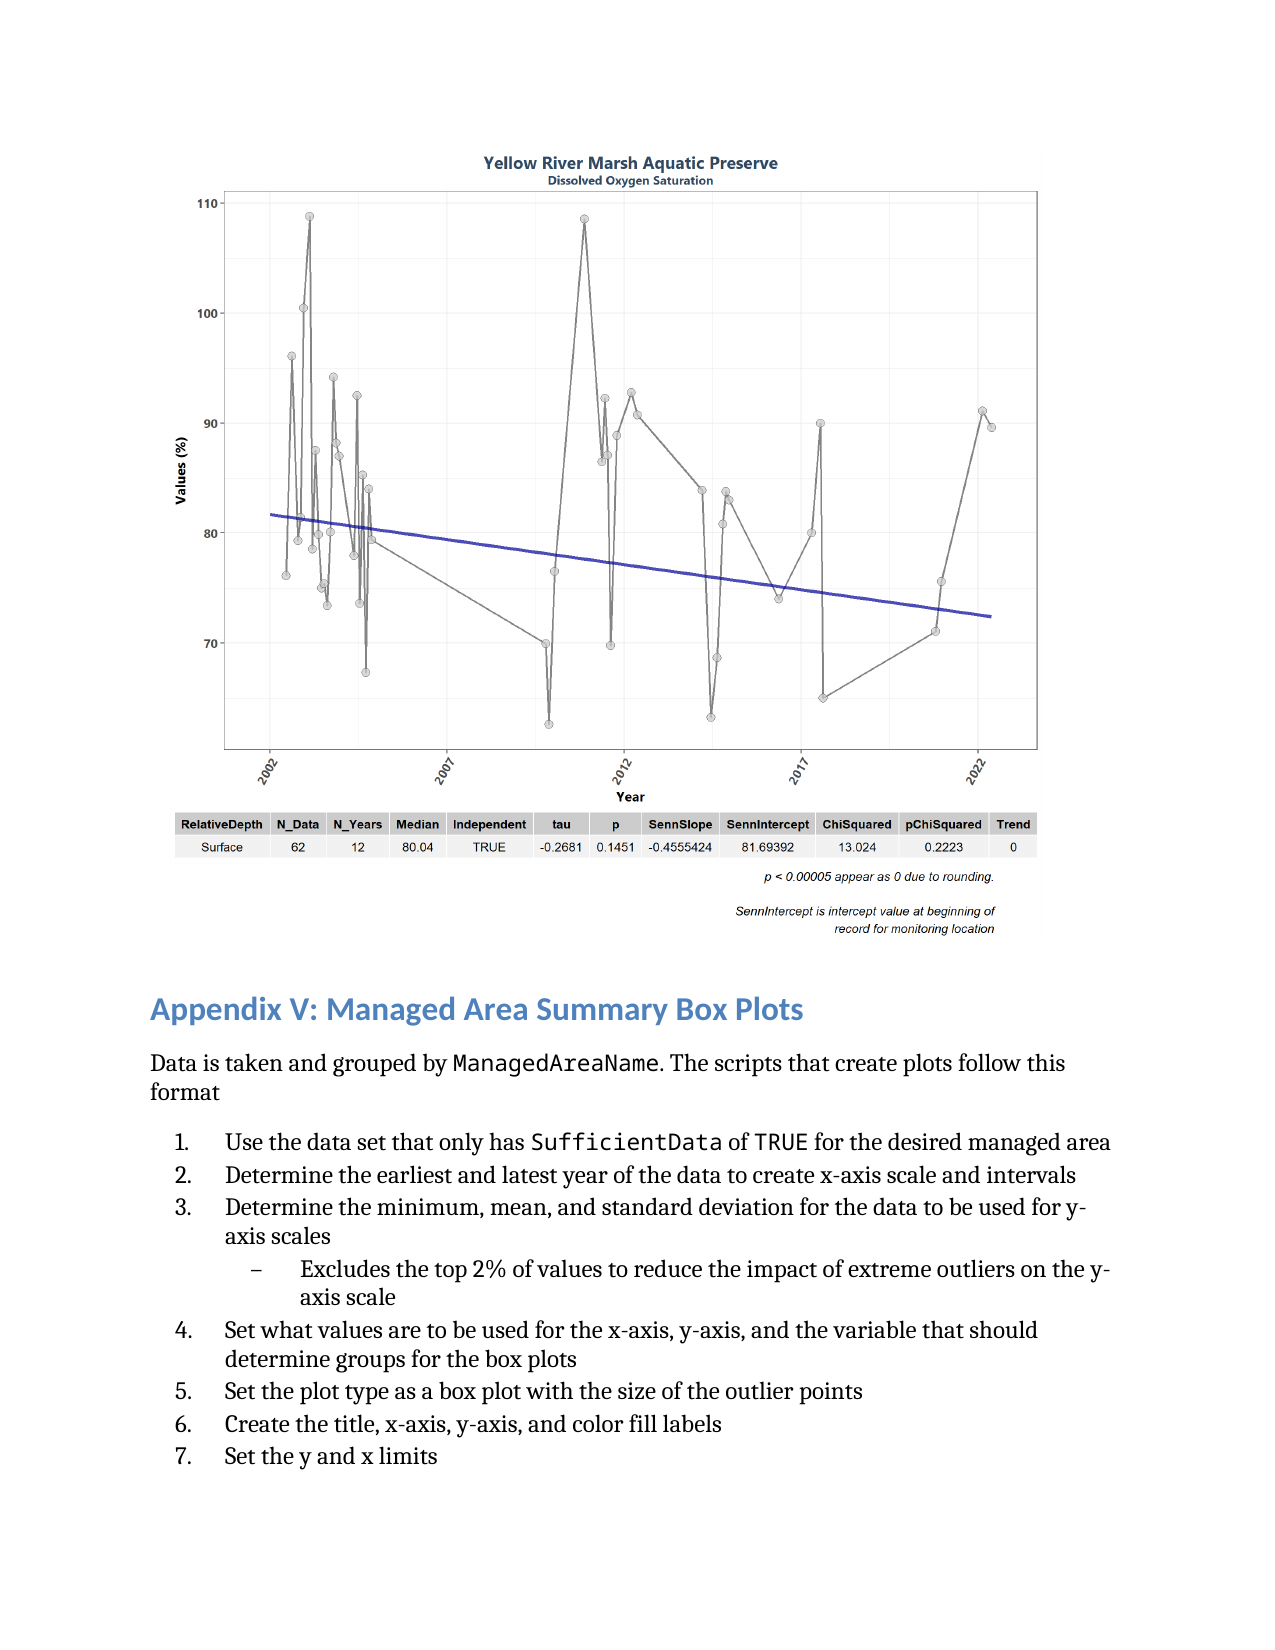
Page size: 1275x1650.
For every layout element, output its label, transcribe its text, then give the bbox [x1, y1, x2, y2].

text Data is taken and grouped by ManagedAreaName. The scripts that create plots follow this format [150, 1047, 1125, 1107]
list Set what values are to be used for the x-axis, y-axis, and the variable that should determine groups for the box plots [175, 1316, 1125, 1373]
list Create the title, x-axis, y-axis, and color fill labels [175, 1409, 1125, 1438]
list Excludes the top 2% of values to reduce the impact of extreme outliers on the y-axis scale [250, 1254, 1125, 1312]
picture [168, 150, 1044, 938]
list Use the data set that only has SufficientData of TRUE for the desired managed area [175, 1126, 1125, 1157]
list Set the plot type as a box plot with the size of the outlier points [175, 1377, 1125, 1406]
subtitle Appendix V: Managed Area Summary Box Plots [150, 987, 1125, 1028]
list Determine the minimum, mean, and standard deviation for the data to be used for y-axis scales [175, 1193, 1125, 1251]
list Set the y and x limits [175, 1442, 1125, 1471]
list Determine the earliest and latest year of the data to create x-axis scale and intervals [175, 1161, 1125, 1189]
